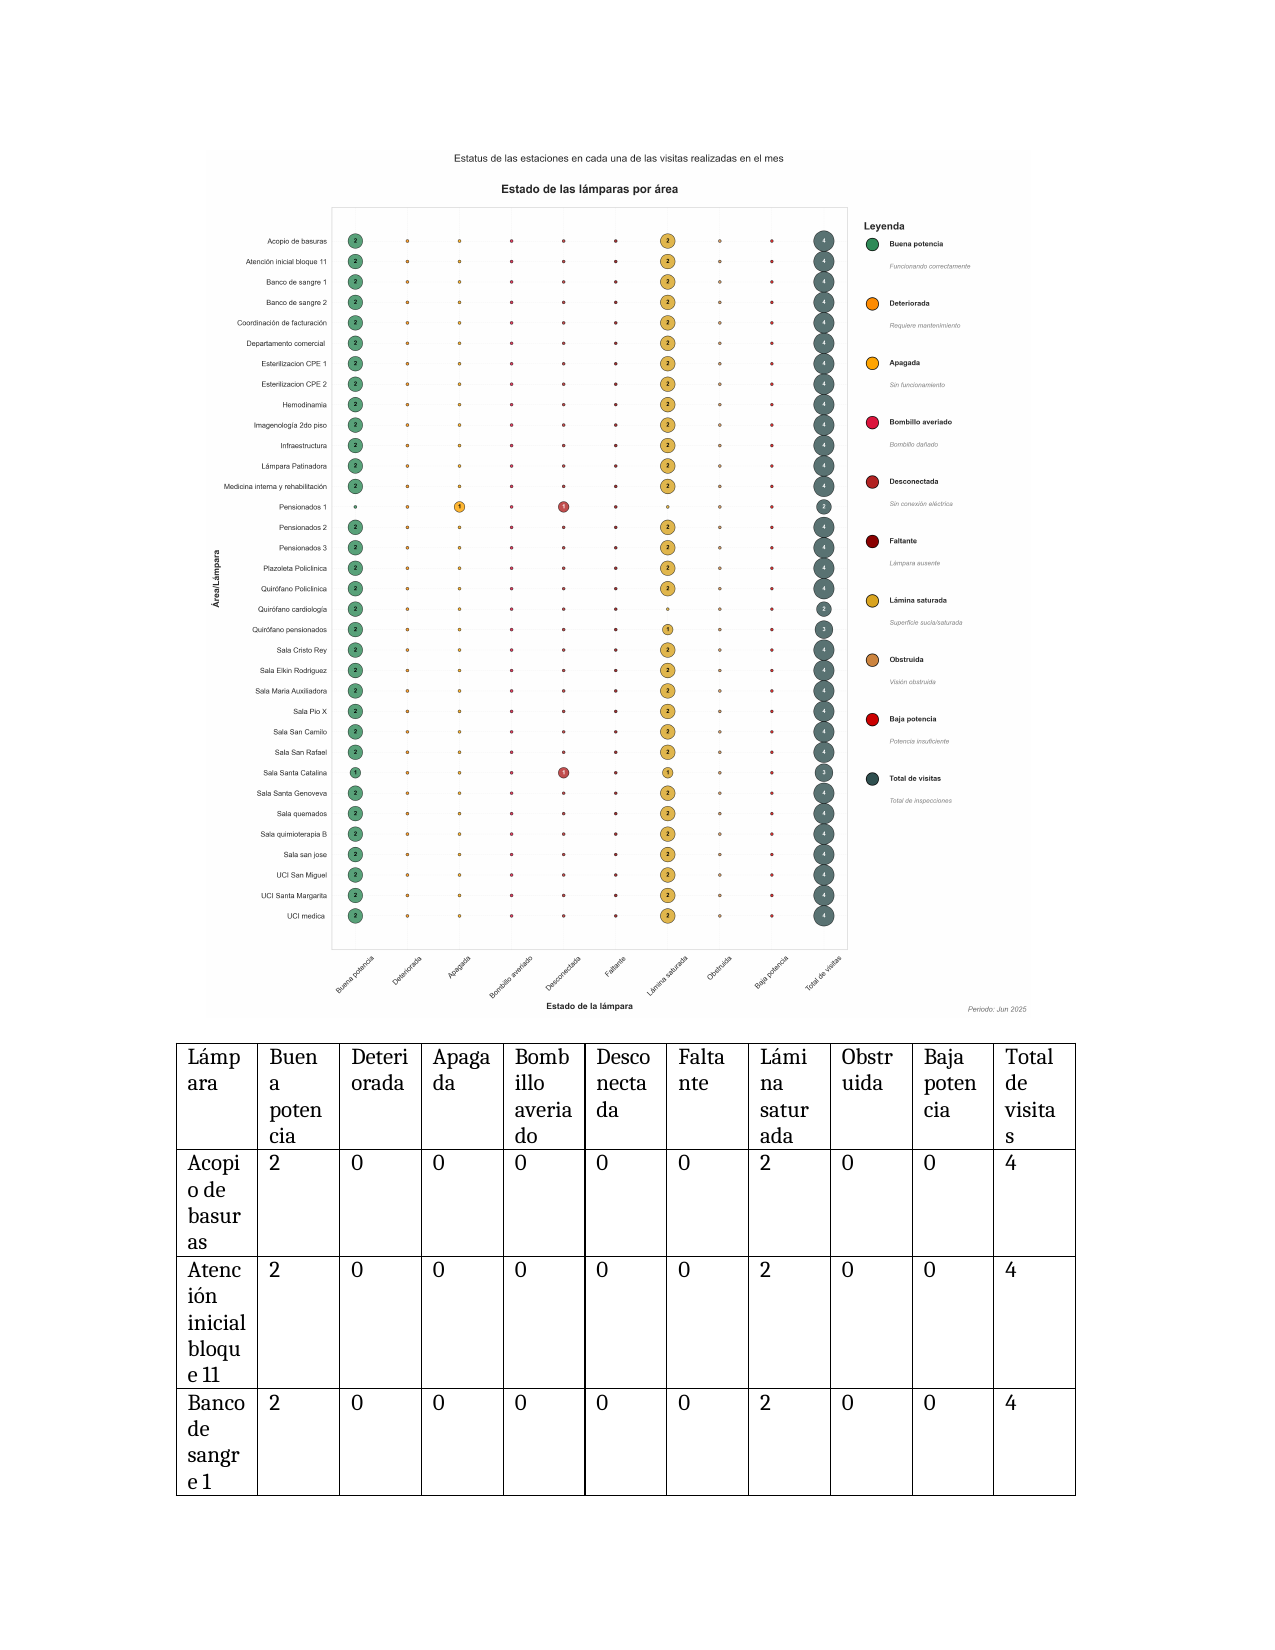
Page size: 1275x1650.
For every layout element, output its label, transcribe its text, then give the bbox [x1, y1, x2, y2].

table_cell 0 [586, 1150, 666, 1256]
picture [206, 150, 1032, 1018]
table_header Baja potencia [913, 1044, 993, 1149]
table_header Lámpara [177, 1044, 257, 1149]
table_cell 0 [586, 1389, 666, 1495]
table_cell 2 [749, 1150, 830, 1256]
table_header Total de visitas [994, 1044, 1075, 1149]
table_cell 2 [749, 1389, 830, 1495]
table_header Deteriorada [340, 1044, 421, 1149]
table_cell 2 [258, 1150, 339, 1256]
table_cell 0 [831, 1150, 912, 1256]
table_cell 0 [504, 1257, 584, 1388]
table_header Faltante [667, 1044, 748, 1149]
table_cell 0 [913, 1257, 993, 1388]
table_cell 0 [831, 1389, 912, 1495]
table_cell 0 [667, 1150, 748, 1256]
table_header Lámina saturada [749, 1044, 830, 1149]
table_cell 0 [422, 1257, 503, 1388]
table_cell 2 [258, 1389, 339, 1495]
table_cell 0 [667, 1389, 748, 1495]
table_cell 0 [504, 1389, 584, 1495]
table_cell 0 [586, 1257, 666, 1388]
table_cell Atención inicial bloque 11 [177, 1257, 257, 1388]
table_cell 0 [504, 1150, 584, 1256]
table_header Desconectada [586, 1044, 666, 1149]
table_header Obstruida [831, 1044, 912, 1149]
table_cell 0 [667, 1257, 748, 1388]
table_cell 0 [340, 1389, 421, 1495]
table_cell 0 [913, 1150, 993, 1256]
table_cell 0 [422, 1389, 503, 1495]
table_header Buena potencia [258, 1044, 339, 1149]
table_cell 0 [831, 1257, 912, 1388]
table_header Apagada [422, 1044, 503, 1149]
table_cell 4 [994, 1389, 1075, 1495]
table_cell 0 [913, 1389, 993, 1495]
table_header Bombillo averiado [504, 1044, 584, 1149]
table_cell 2 [258, 1257, 339, 1388]
table_cell 4 [994, 1150, 1075, 1256]
table_cell 2 [749, 1257, 830, 1388]
table_cell 0 [340, 1257, 421, 1388]
table_cell 0 [422, 1150, 503, 1256]
table_cell Banco de sangre 1 [177, 1389, 257, 1495]
table_cell Acopio de basuras [177, 1150, 257, 1256]
table_cell 4 [994, 1257, 1075, 1388]
table_cell 0 [340, 1150, 421, 1256]
